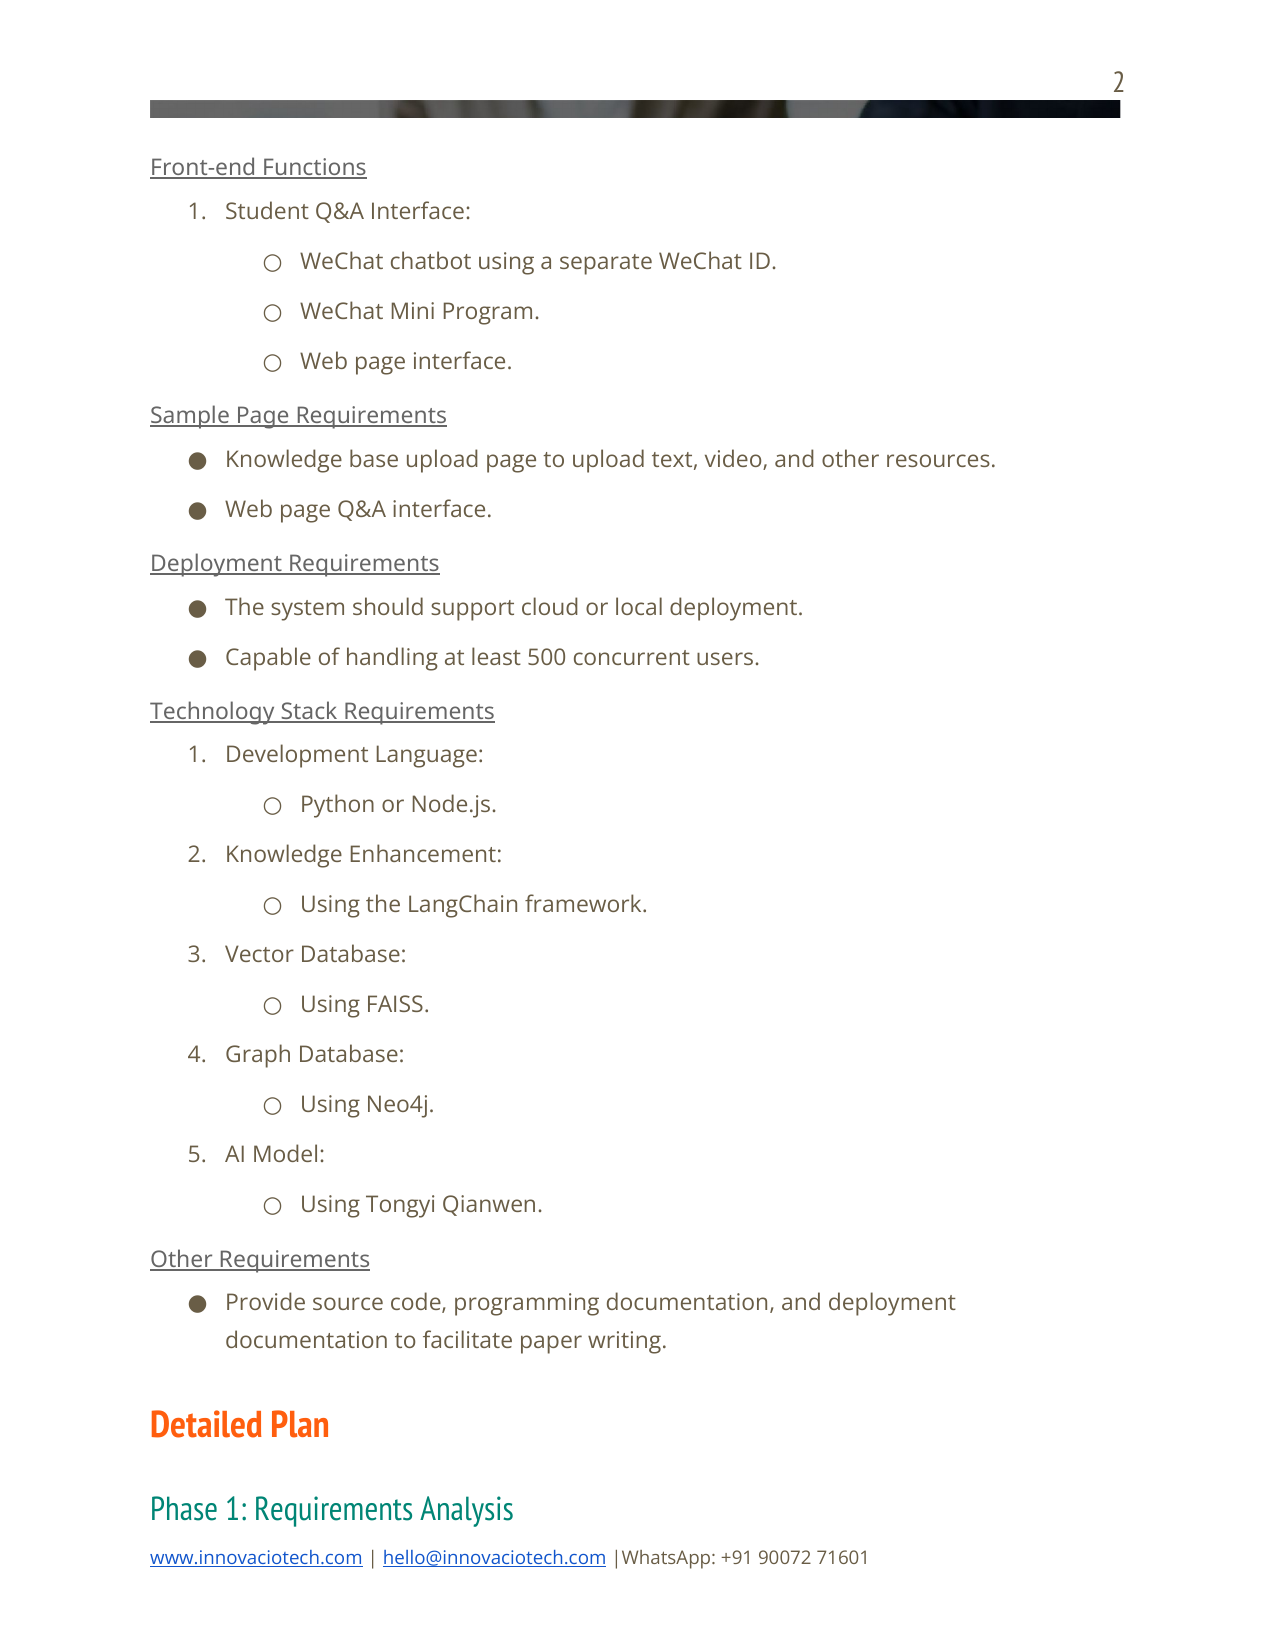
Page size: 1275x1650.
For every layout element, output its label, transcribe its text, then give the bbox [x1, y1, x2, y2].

list Student Q&A Interface: [187, 195, 1125, 226]
list WeChat chatbot using a separate WeChat ID. [262, 245, 1125, 276]
list Using the LangChain framework. [262, 888, 1125, 920]
list Graph Database: [187, 1038, 1125, 1070]
list The system should support cloud or local deployment. [187, 591, 1125, 622]
list Knowledge base upload page to upload text, video, and other resources. [187, 443, 1125, 474]
subtitle Front-end Functions [150, 151, 1125, 182]
list Using FAISS. [262, 988, 1125, 1020]
list WeChat Mini Program. [262, 295, 1125, 326]
list Provide source code, programming documentation, and deployment documentation to facilitate paper writing. [187, 1286, 1125, 1355]
list Python or Node.js. [262, 788, 1125, 820]
subtitle Sample Page Requirements [150, 399, 1125, 430]
list Development Language: [187, 738, 1125, 770]
subtitle Deployment Requirements [150, 547, 1125, 578]
picture [150, 100, 1121, 118]
list Using Neo4j. [262, 1088, 1125, 1120]
list AI Model: [187, 1138, 1125, 1170]
list Knowledge Enhancement: [187, 838, 1125, 870]
subtitle Other Requirements [150, 1243, 1125, 1274]
list Web page interface. [262, 345, 1125, 376]
subtitle Phase 1: Requirements Analysis [150, 1486, 1125, 1529]
list Vector Database: [187, 938, 1125, 970]
subtitle Detailed Plan [150, 1399, 1125, 1447]
list Capable of handling at least 500 concurrent users. [187, 641, 1125, 672]
subtitle Technology Stack Requirements [150, 695, 1125, 726]
list Using Tongyi Qianwen. [262, 1188, 1125, 1220]
list Web page Q&A interface. [187, 493, 1125, 524]
